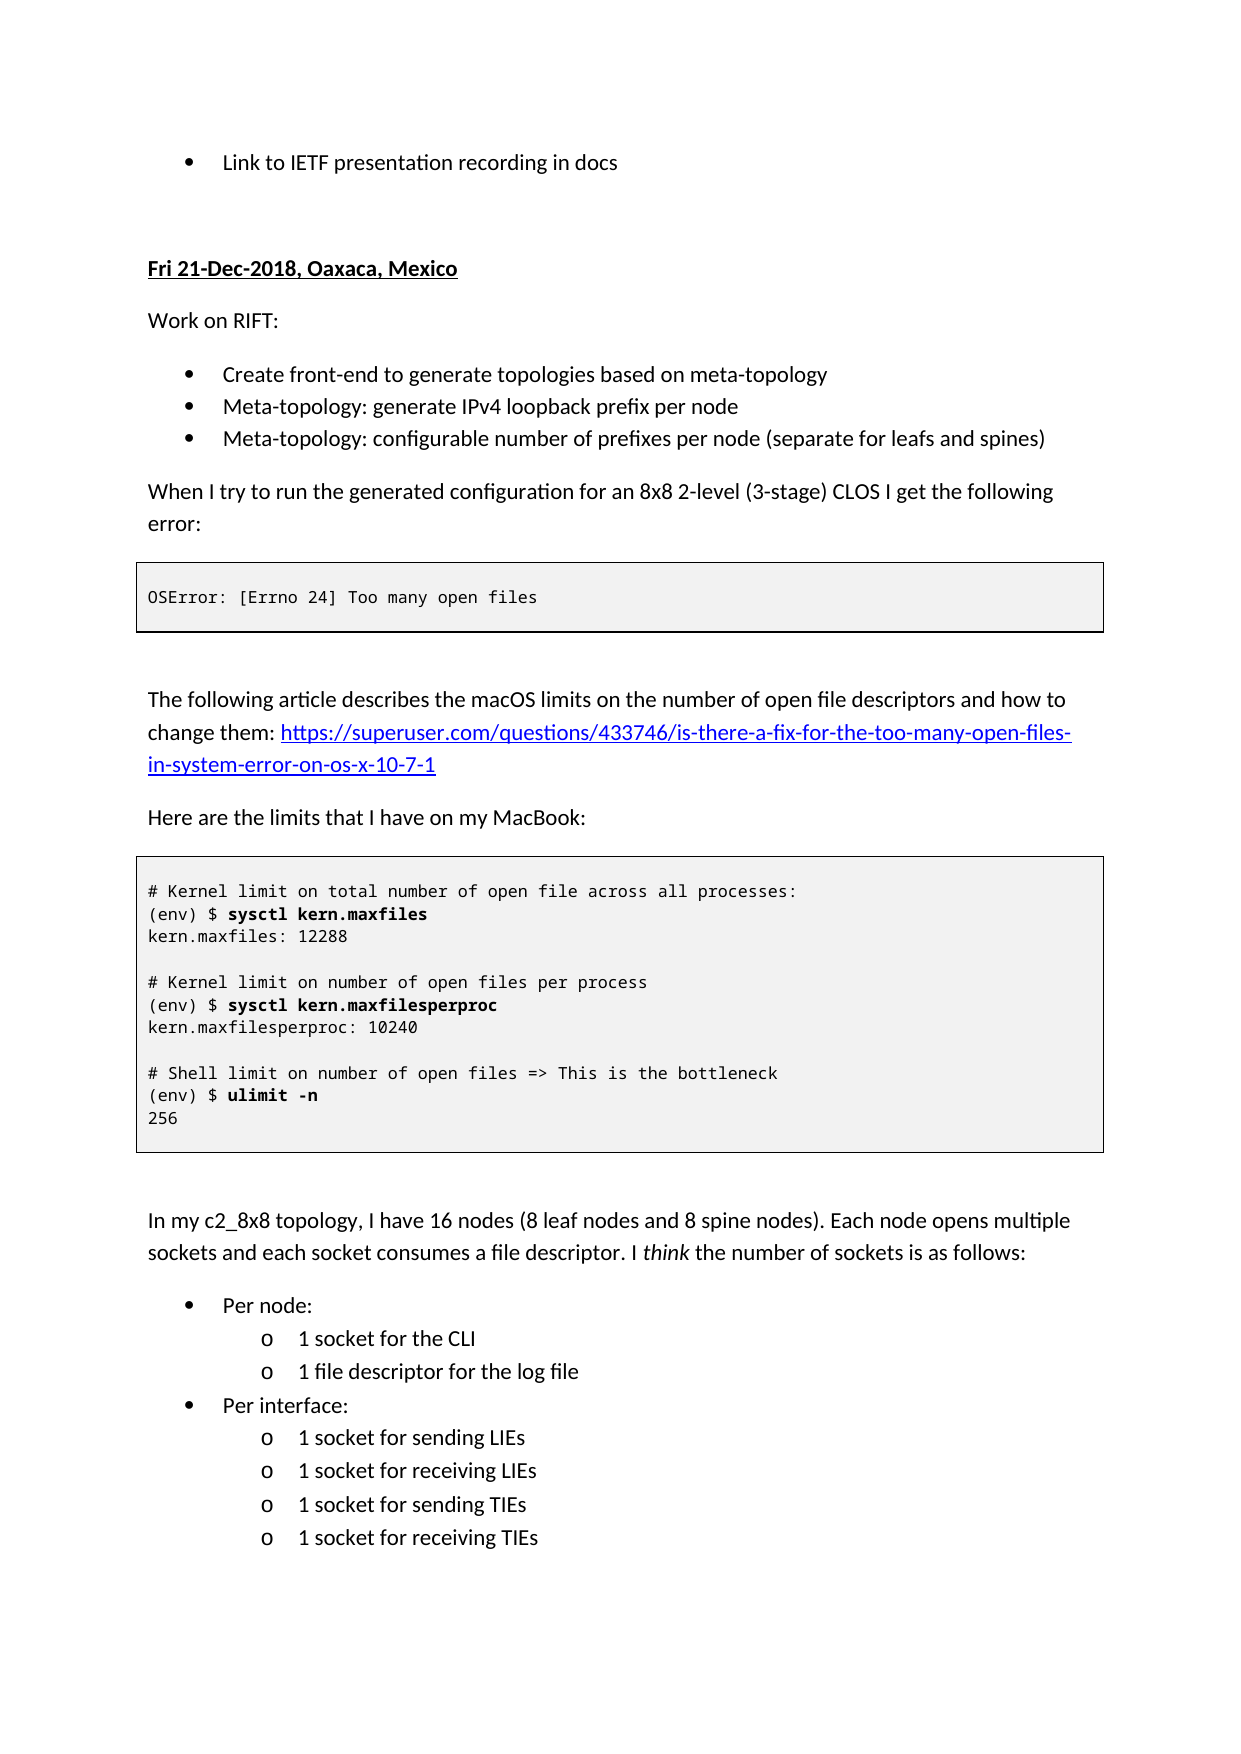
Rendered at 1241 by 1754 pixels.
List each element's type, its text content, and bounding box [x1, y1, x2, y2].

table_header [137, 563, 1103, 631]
list 1 socket for receiving LIEs [260, 1456, 1093, 1486]
list 1 socket for sending TIEs [260, 1490, 1093, 1519]
list Meta-topology: generate IPv4 loopback prefix per node [185, 392, 1093, 420]
list Link to IETF presentation recording in docs [185, 148, 1093, 176]
list 1 socket for the CLI [260, 1324, 1093, 1353]
text Fri 21-Dec-2018, Oaxaca, Mexico [148, 254, 1093, 282]
list 1 file descriptor for the log file [260, 1357, 1093, 1386]
text In my c2_8x8 topology, I have 16 nodes (8 leaf nodes and 8 spine nodes). Each node opens multiple sockets and each socket consumes a file descriptor. I think the number of sockets is as follows: [148, 1206, 1093, 1266]
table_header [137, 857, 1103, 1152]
text Here are the limits that I have on my MacBook: [148, 803, 1093, 831]
text The following article describes the macOS limits on the number of open file descriptors and how to change them: https://superuser.com/questions/433746/is-there-a-fix-for-the-too-many-open-files-in-system-error-on-os-x-10-7-1 [148, 686, 1093, 778]
list Create front-end to generate topologies based on meta-topology [185, 360, 1093, 388]
list 1 socket for sending LIEs [260, 1423, 1093, 1452]
text Work on RIFT: [148, 307, 1093, 335]
list Per interface: [185, 1391, 1093, 1419]
list Per node: [185, 1291, 1093, 1319]
list 1 socket for receiving TIEs [260, 1523, 1093, 1553]
list Meta-topology: configurable number of prefixes per node (separate for leafs and spines) [185, 424, 1093, 452]
text When I try to run the generated configuration for an 8x8 2-level (3-stage) CLOS I get the following error: [148, 477, 1093, 537]
